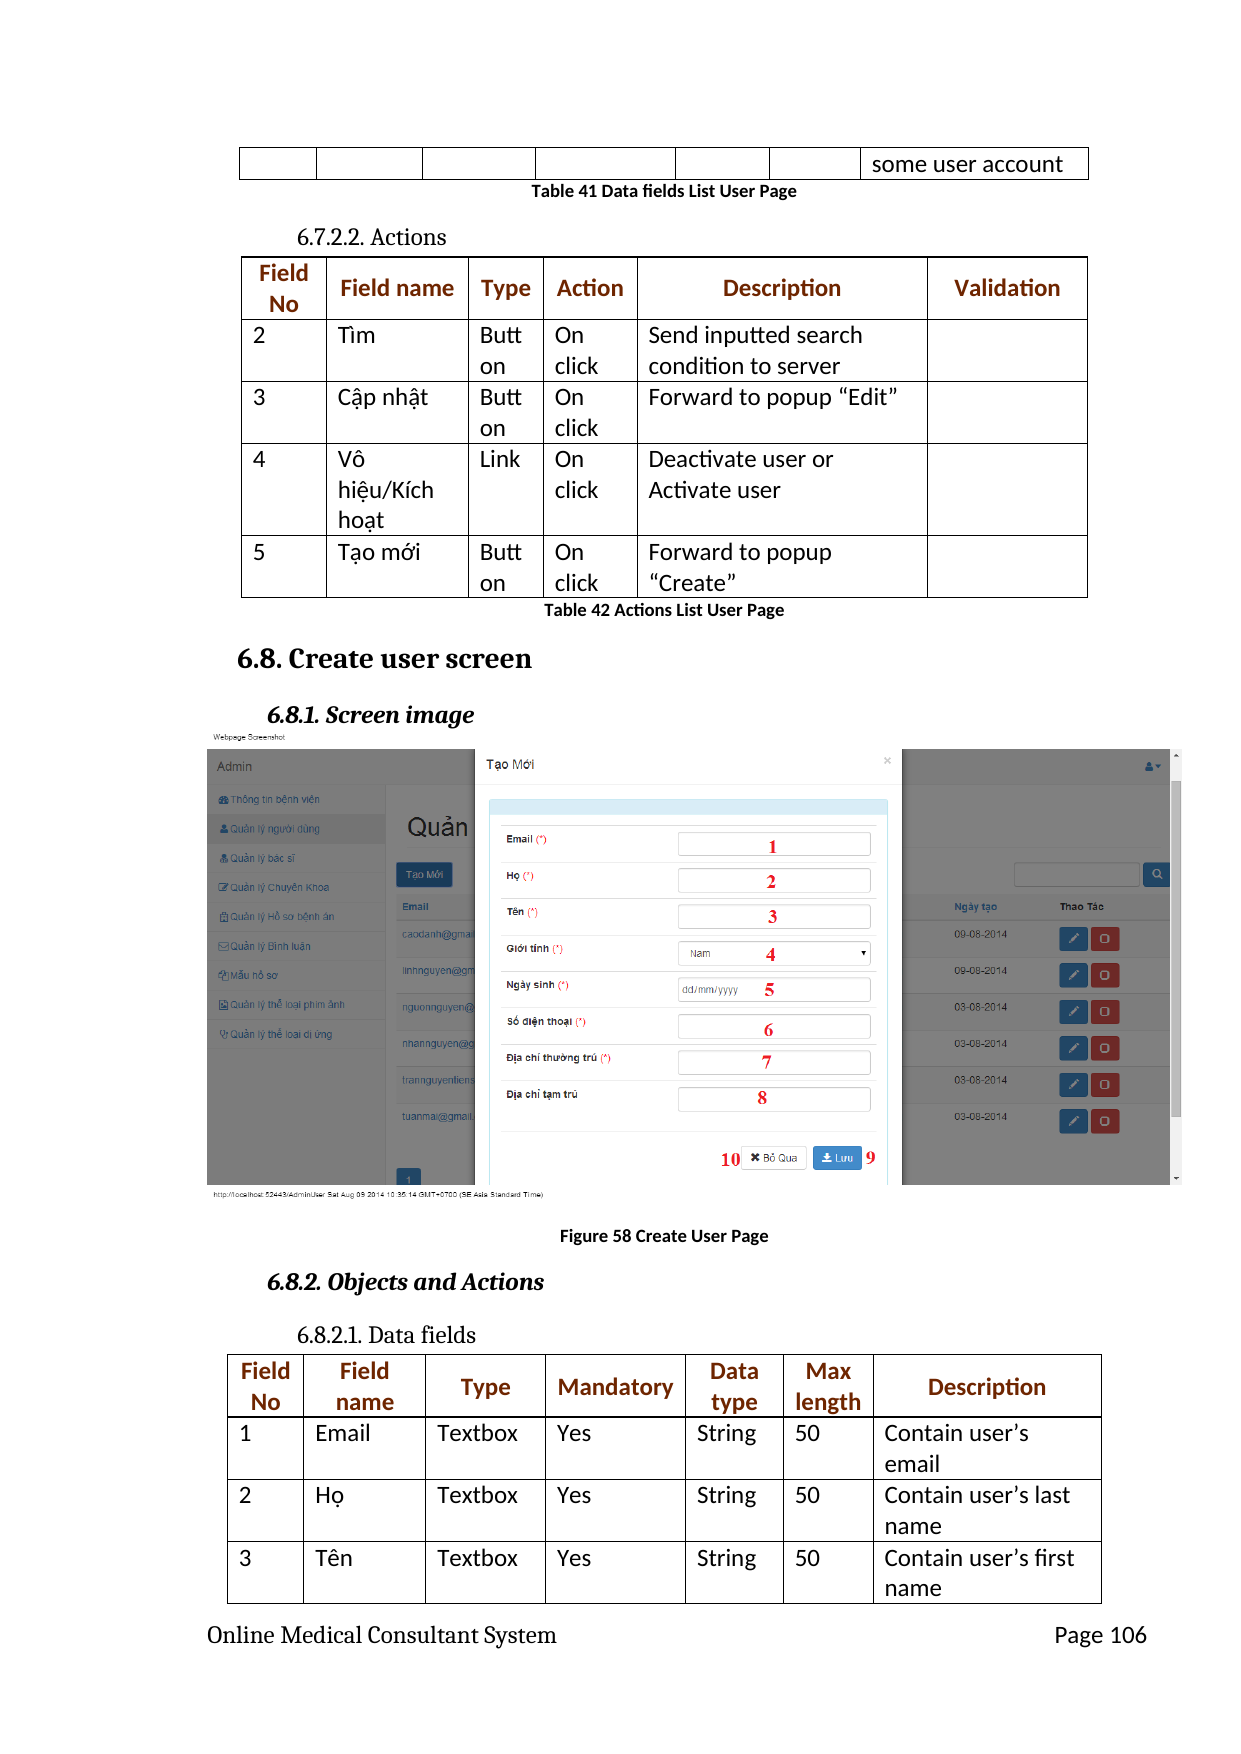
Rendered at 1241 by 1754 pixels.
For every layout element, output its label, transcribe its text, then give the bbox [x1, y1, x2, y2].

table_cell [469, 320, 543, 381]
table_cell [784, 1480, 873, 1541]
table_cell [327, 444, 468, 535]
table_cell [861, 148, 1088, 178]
subtitle Data fields [282, 1321, 1122, 1350]
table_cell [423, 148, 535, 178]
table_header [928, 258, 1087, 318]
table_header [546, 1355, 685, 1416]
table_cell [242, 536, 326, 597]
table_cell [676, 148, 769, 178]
picture [207, 734, 1182, 1199]
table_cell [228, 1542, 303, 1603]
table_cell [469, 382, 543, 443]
subtitle Actions [282, 223, 1122, 252]
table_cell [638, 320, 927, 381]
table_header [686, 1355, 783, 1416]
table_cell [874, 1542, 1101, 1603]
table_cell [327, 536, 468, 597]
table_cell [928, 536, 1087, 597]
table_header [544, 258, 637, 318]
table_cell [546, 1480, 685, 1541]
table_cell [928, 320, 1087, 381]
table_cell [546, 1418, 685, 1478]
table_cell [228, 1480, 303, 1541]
text Figure 58 Create User Page [207, 1224, 1122, 1247]
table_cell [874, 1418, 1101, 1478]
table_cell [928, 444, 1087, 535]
subtitle Screen image [267, 701, 1122, 730]
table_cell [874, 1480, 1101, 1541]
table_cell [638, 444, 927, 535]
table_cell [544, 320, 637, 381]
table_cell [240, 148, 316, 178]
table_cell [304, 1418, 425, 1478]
text Table 41 Data fields List User Page [207, 179, 1122, 202]
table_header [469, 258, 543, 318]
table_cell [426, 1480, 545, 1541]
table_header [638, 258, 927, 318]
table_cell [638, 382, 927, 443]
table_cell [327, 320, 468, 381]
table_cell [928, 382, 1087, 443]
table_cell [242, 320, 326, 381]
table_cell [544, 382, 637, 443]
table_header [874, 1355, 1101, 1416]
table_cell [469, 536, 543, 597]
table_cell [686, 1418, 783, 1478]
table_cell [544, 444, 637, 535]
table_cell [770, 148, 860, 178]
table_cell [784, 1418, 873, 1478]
subtitle Objects and Actions [267, 1267, 1122, 1296]
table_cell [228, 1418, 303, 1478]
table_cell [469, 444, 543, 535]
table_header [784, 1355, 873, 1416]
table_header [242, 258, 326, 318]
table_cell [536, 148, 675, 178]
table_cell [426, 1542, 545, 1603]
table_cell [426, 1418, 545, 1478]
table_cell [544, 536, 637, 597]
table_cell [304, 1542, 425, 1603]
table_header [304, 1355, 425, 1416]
subtitle Create user screen [237, 642, 1122, 676]
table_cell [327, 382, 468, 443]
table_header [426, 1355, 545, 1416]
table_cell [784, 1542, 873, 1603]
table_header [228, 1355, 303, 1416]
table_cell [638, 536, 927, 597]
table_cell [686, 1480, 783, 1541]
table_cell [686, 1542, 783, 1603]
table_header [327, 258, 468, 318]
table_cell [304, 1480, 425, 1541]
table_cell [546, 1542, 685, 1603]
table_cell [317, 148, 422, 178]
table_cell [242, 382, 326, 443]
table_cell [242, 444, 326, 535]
text Table 42 Actions List User Page [207, 598, 1122, 621]
